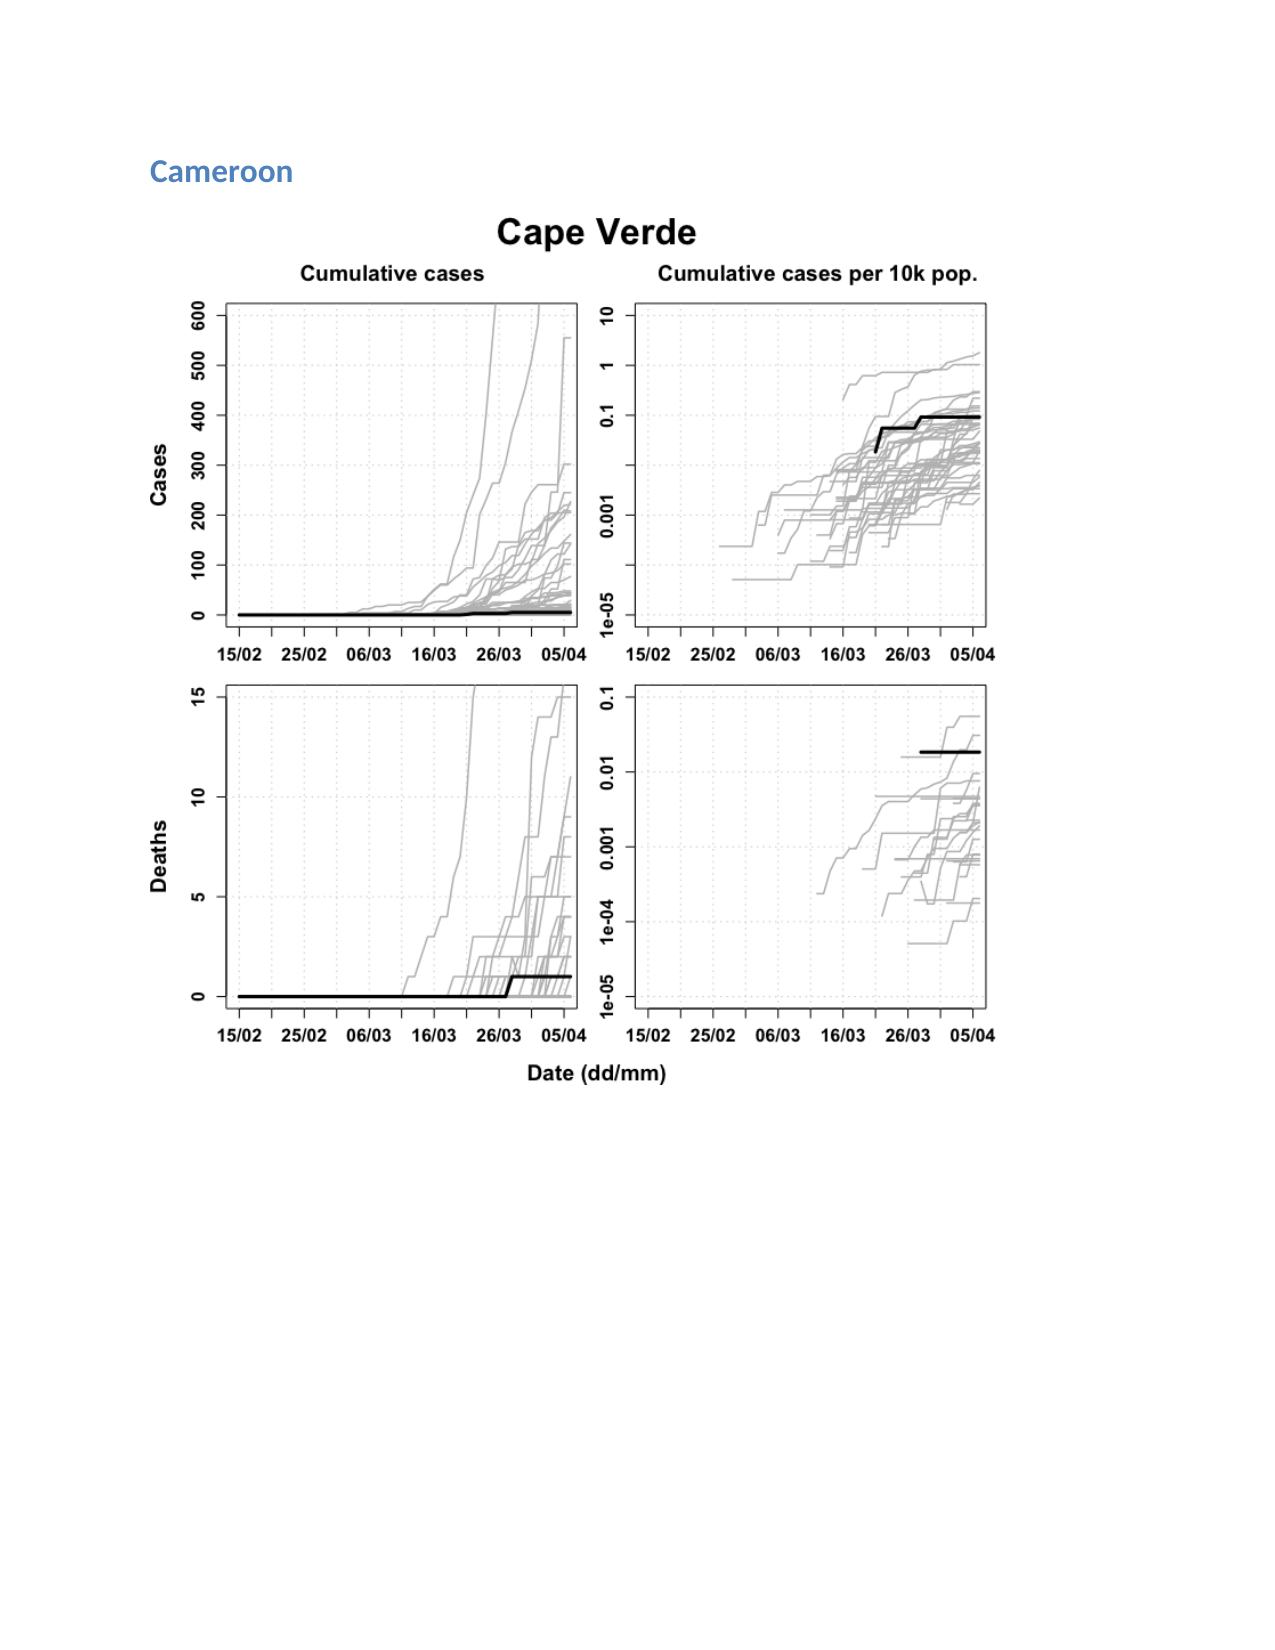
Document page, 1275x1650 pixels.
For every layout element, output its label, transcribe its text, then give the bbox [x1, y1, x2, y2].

picture [150, 209, 1025, 1085]
subtitle Cameroon [150, 150, 1125, 191]
